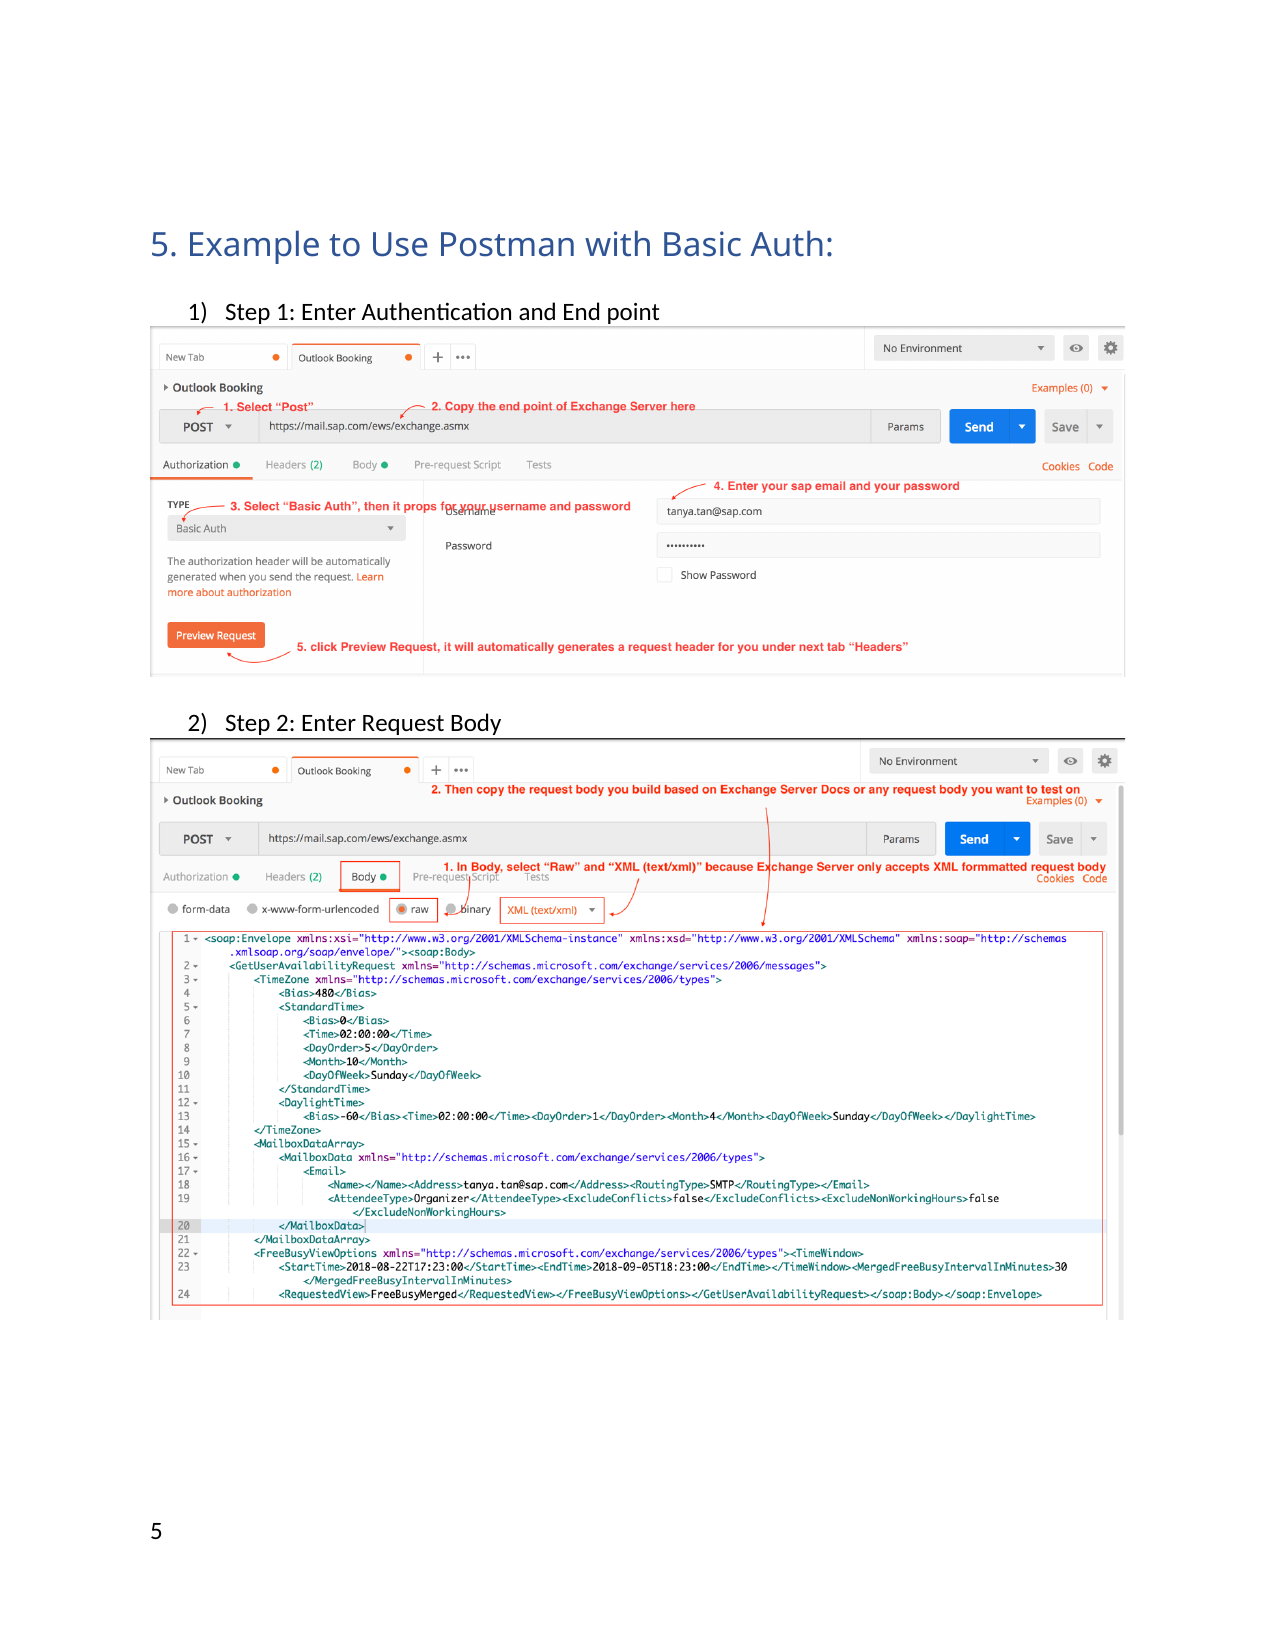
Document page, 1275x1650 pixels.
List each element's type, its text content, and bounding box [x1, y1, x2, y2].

picture [150, 326, 1125, 677]
subtitle 5. Example to Use Postman with Basic Auth: [150, 220, 1125, 266]
picture [150, 738, 1125, 1320]
list Step 1: Enter Authentication and End point [187, 296, 1125, 326]
list Step 2: Enter Request Body [187, 708, 1125, 738]
